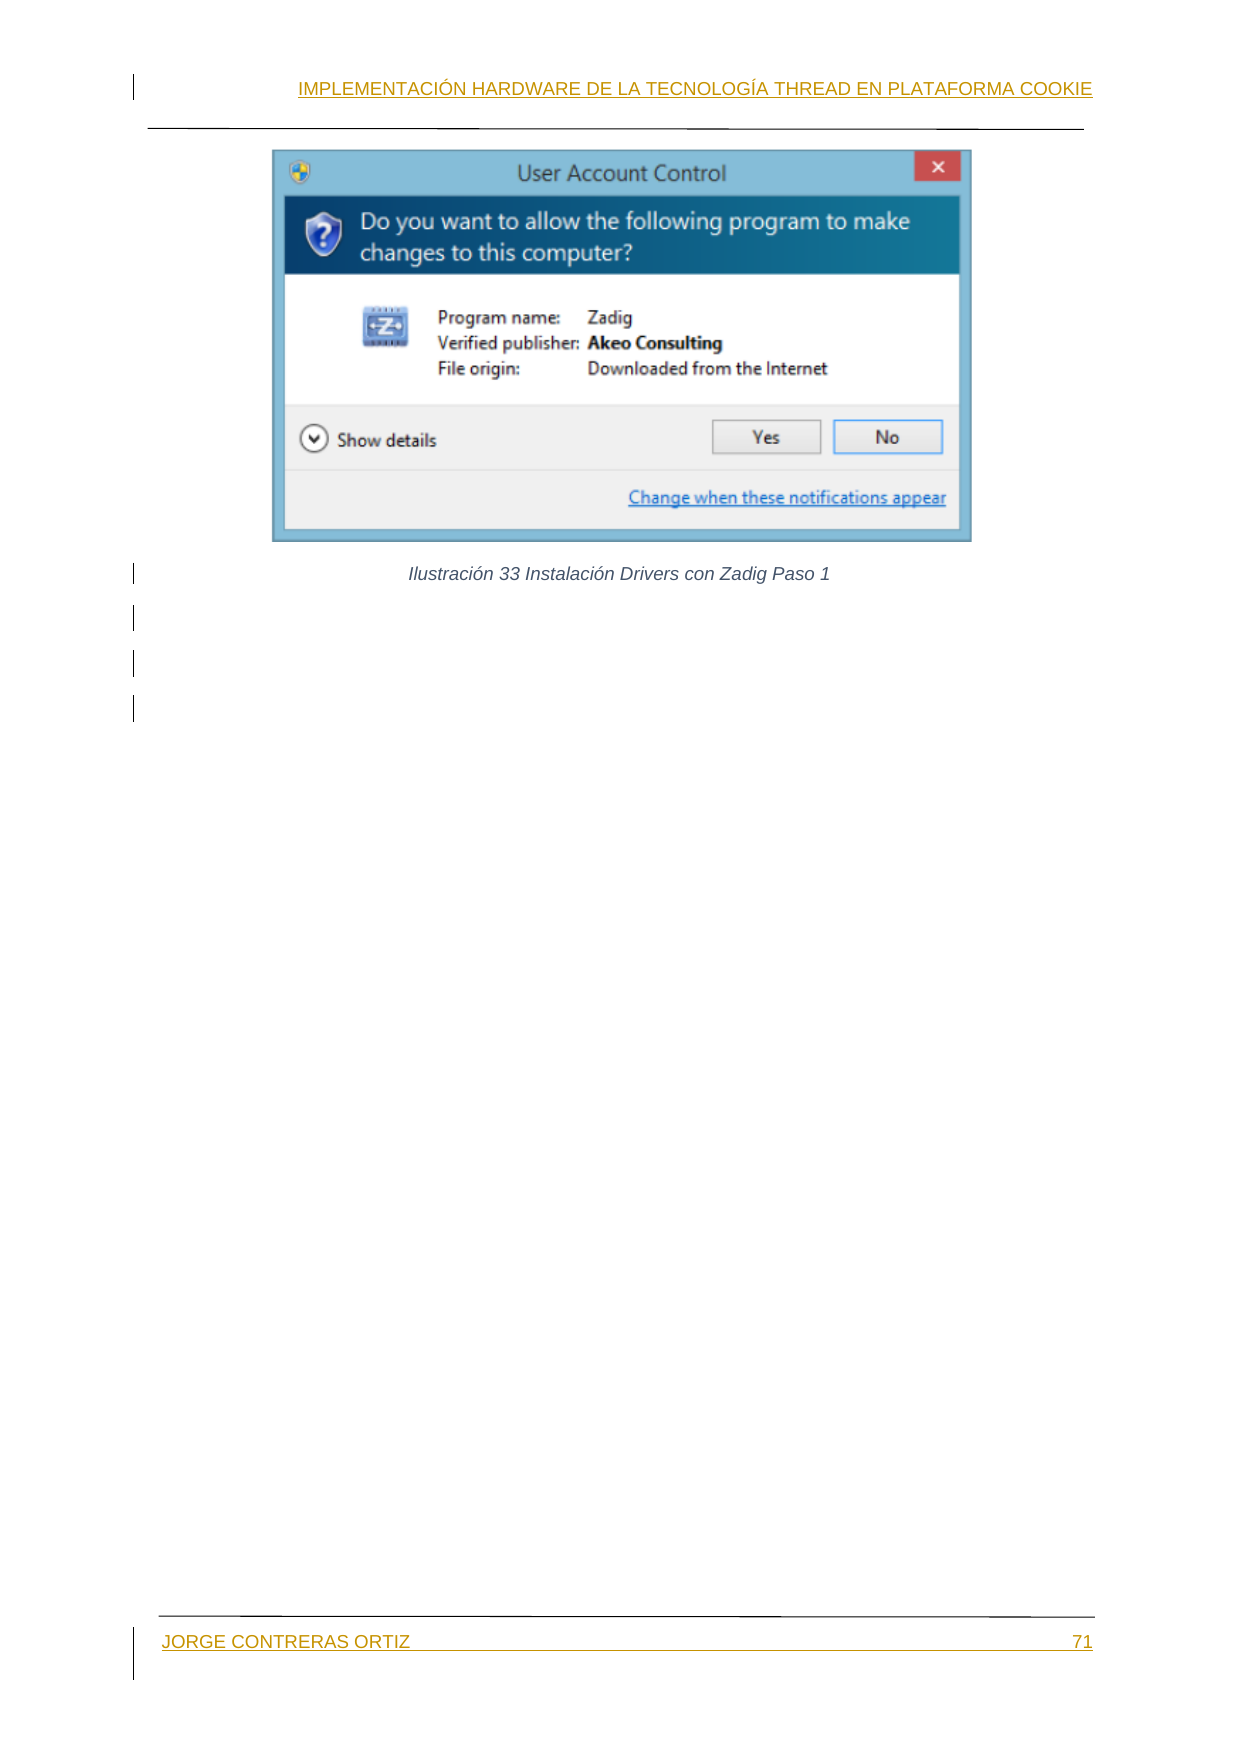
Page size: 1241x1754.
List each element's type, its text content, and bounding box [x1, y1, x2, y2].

text Ilustración Instalación Drivers con Zadig Paso 1 [148, 563, 1092, 584]
picture [268, 147, 972, 542]
